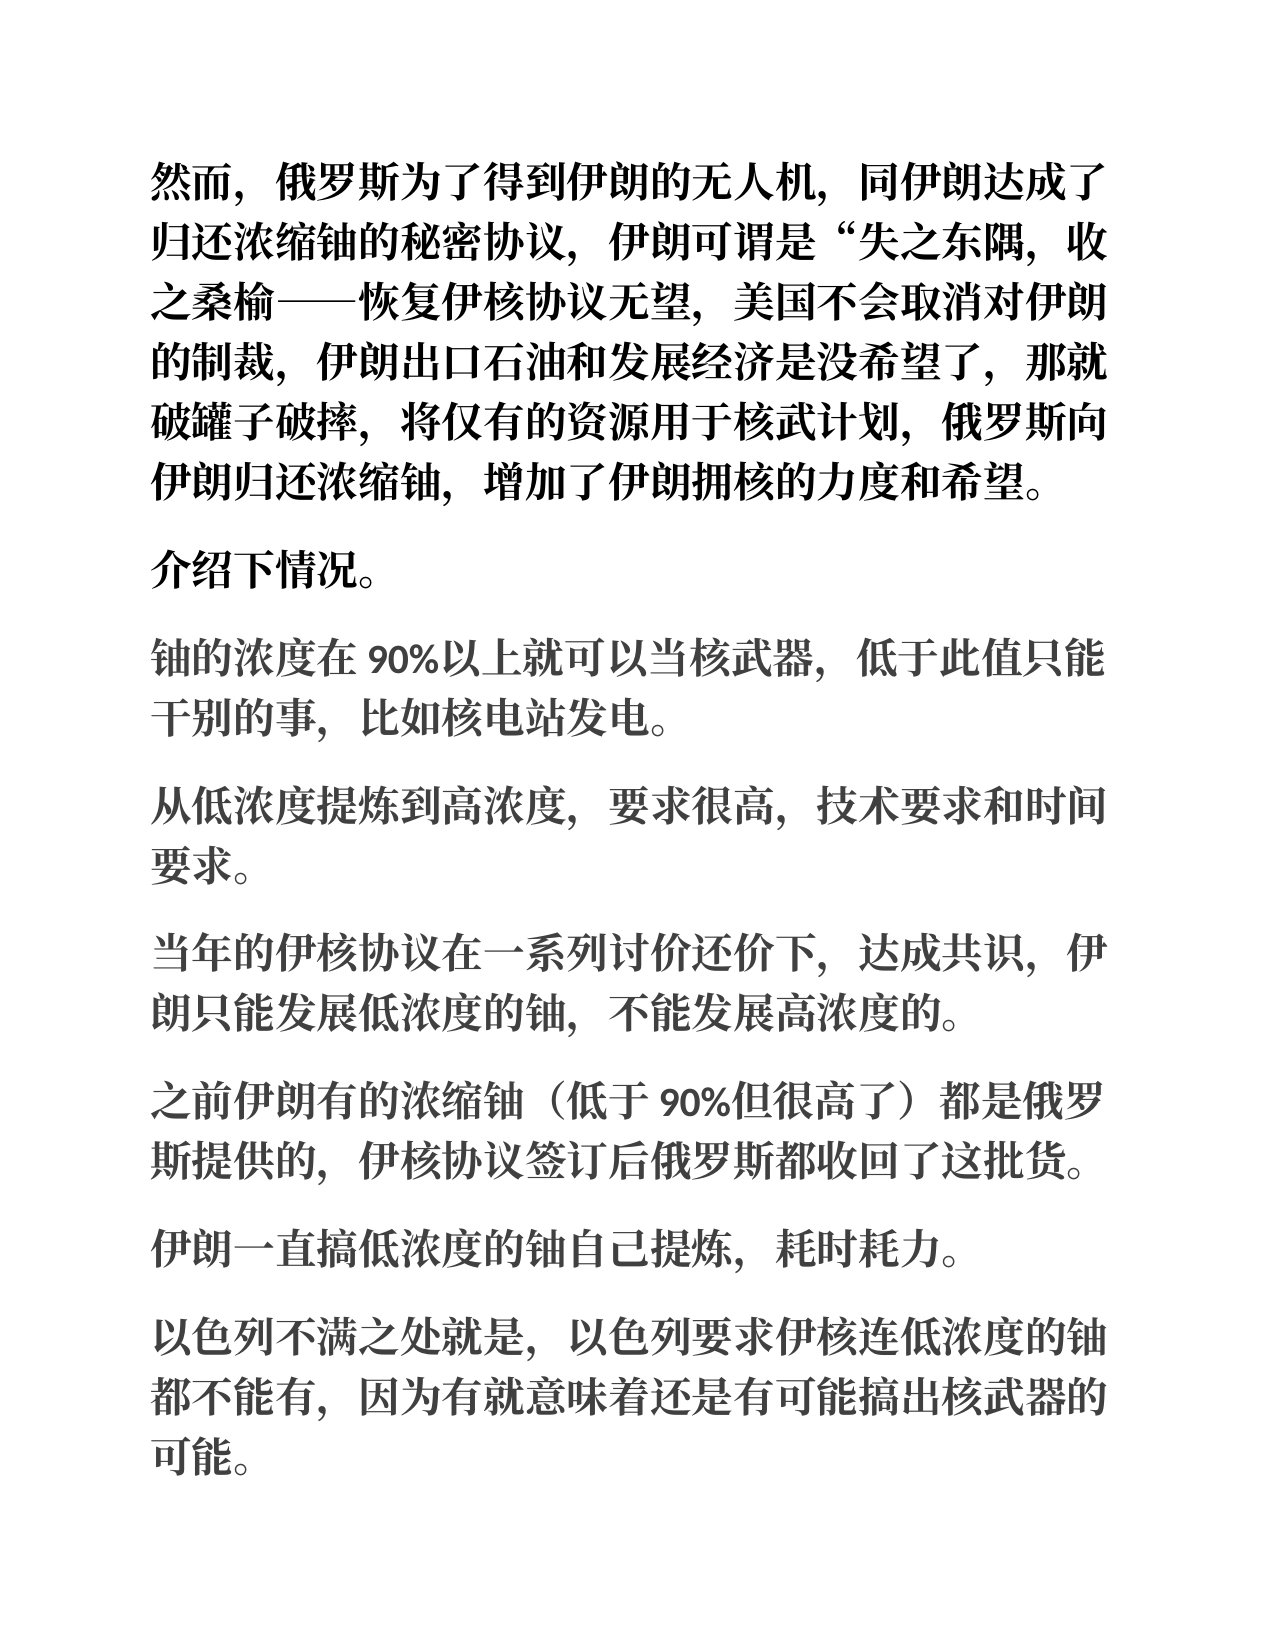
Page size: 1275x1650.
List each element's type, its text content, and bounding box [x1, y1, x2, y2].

text 从低浓度提炼到高浓度，要求很高，技术要求和时间要求。 [150, 773, 1125, 893]
text 之前伊朗有的浓缩铀（低于90%但很高了）都是俄罗斯提供的，伊核协议签订后俄罗斯都收回了这批货。 [150, 1069, 1125, 1188]
text 伊朗一直搞低浓度的铀自己提炼，耗时耗力。 [150, 1217, 1125, 1276]
text 当年的伊核协议在一系列讨价还价下，达成共识，伊朗只能发展低浓度的铀，不能发展高浓度的。 [150, 921, 1125, 1041]
text 铀的浓度在90%以上就可以当核武器，低于此值只能干别的事，比如核电站发电。 [150, 625, 1125, 745]
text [150, 150, 1125, 509]
text 介绍下情况。 [150, 537, 1125, 597]
text 以色列不满之处就是，以色列要求伊核连低浓度的铀都不能有，因为有就意味着还是有可能搞出核武器的可能。 [150, 1304, 1125, 1484]
